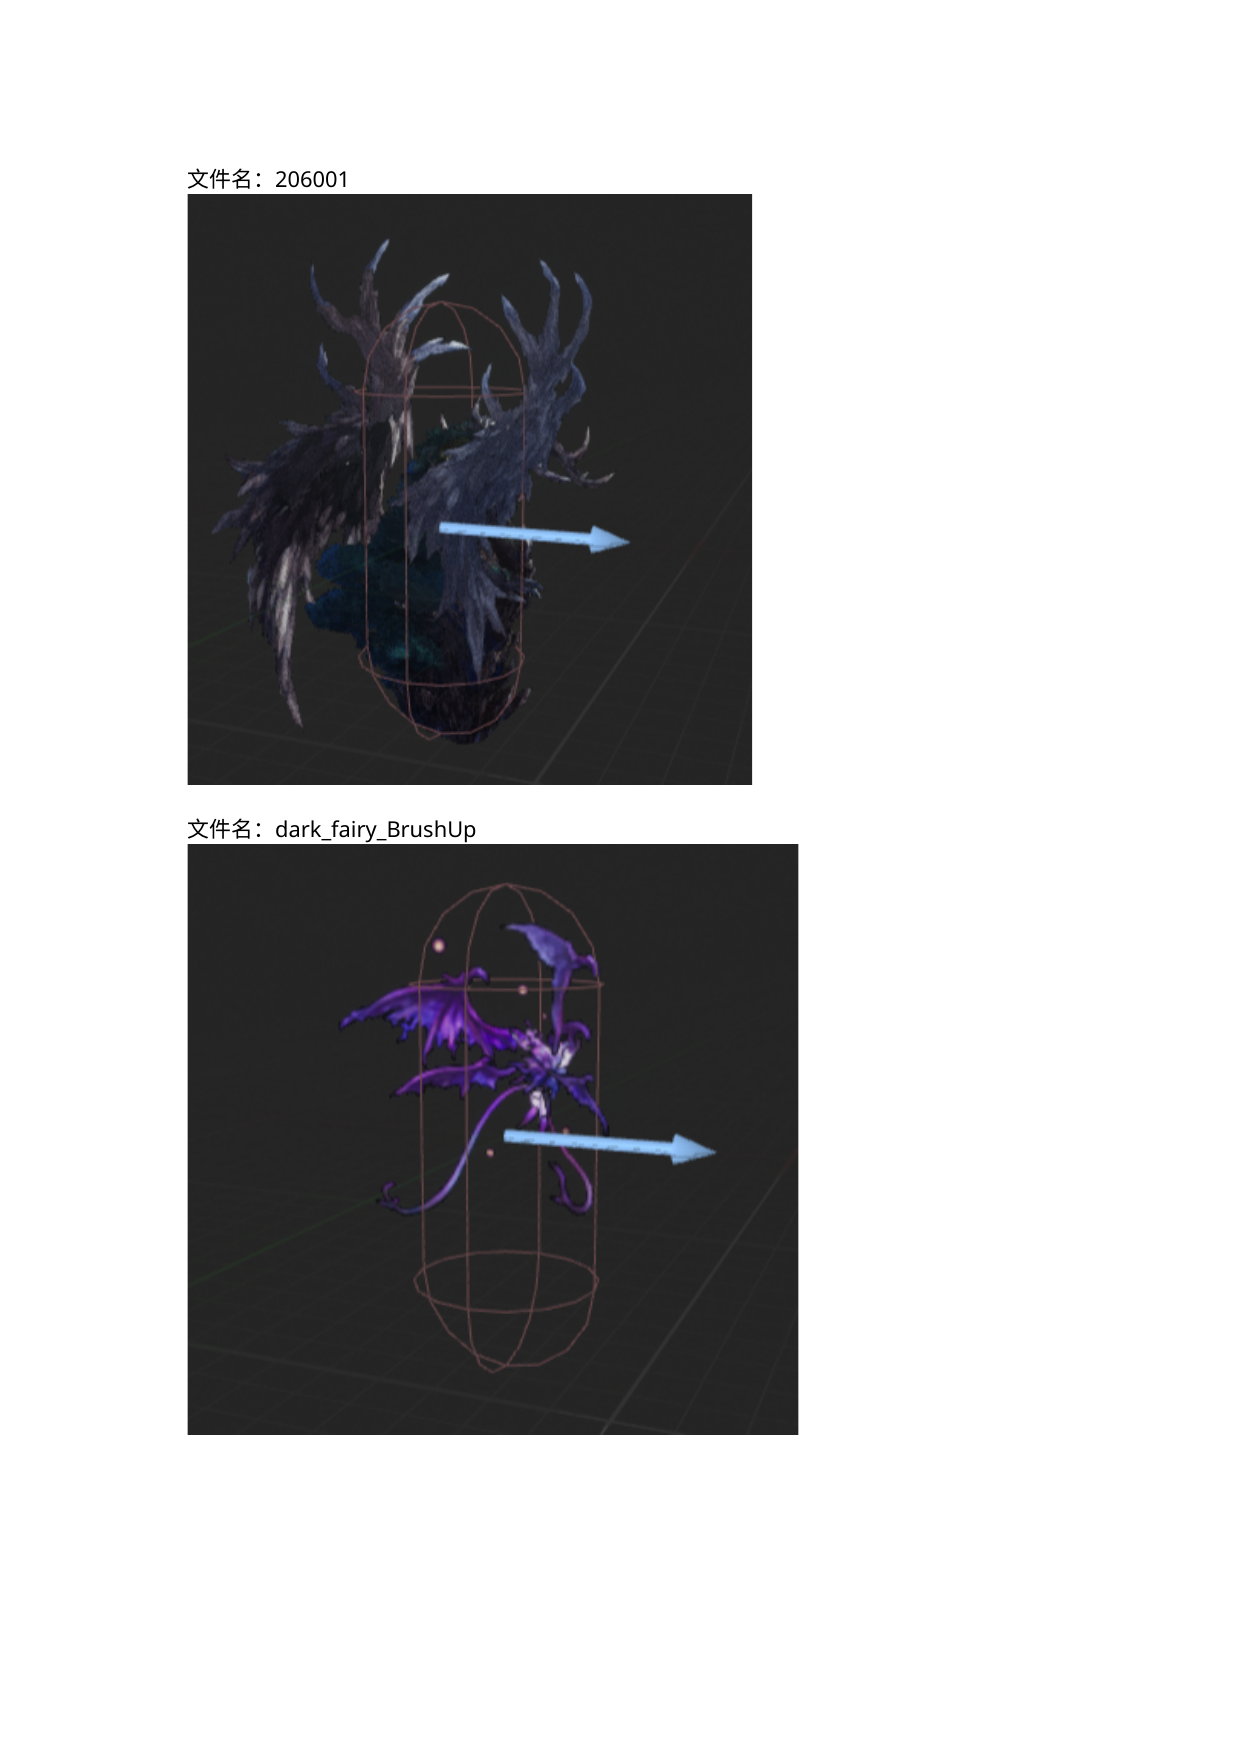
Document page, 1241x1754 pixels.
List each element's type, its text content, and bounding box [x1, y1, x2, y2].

text 文件名：dark_fairy_BrushUp [187, 812, 1053, 844]
picture [187, 194, 753, 785]
text 文件名：206001 [187, 162, 1053, 194]
picture [187, 844, 799, 1435]
